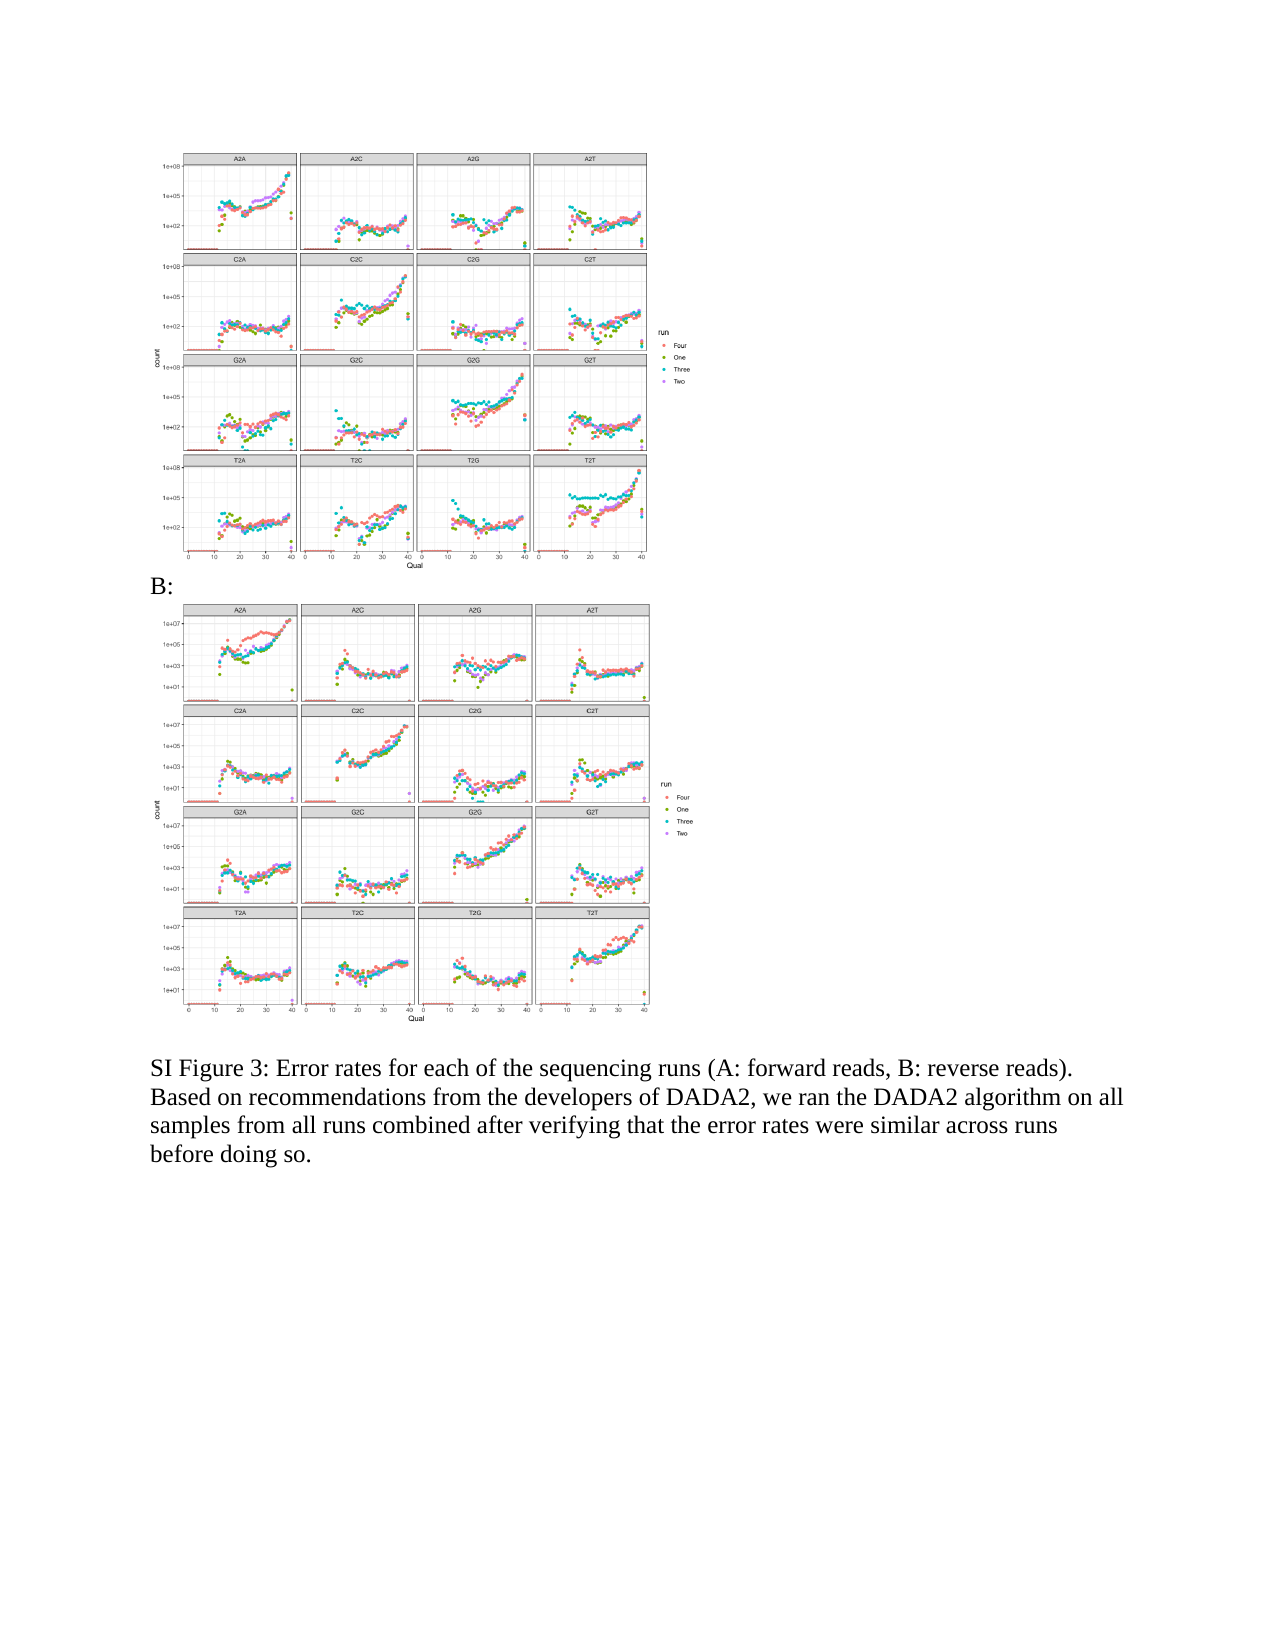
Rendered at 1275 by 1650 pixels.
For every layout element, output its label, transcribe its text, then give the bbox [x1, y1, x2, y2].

text SI Figure 3: Error rates for each of the sequencing runs (A: forward reads, B: reverse reads). Based on recommendations from the developers of DADA2, we ran the DADA2 algorithm on all samples from all runs combined after verifying that the error rates were similar across runs before doing so. [150, 1053, 1125, 1168]
text B: [150, 571, 1125, 600]
